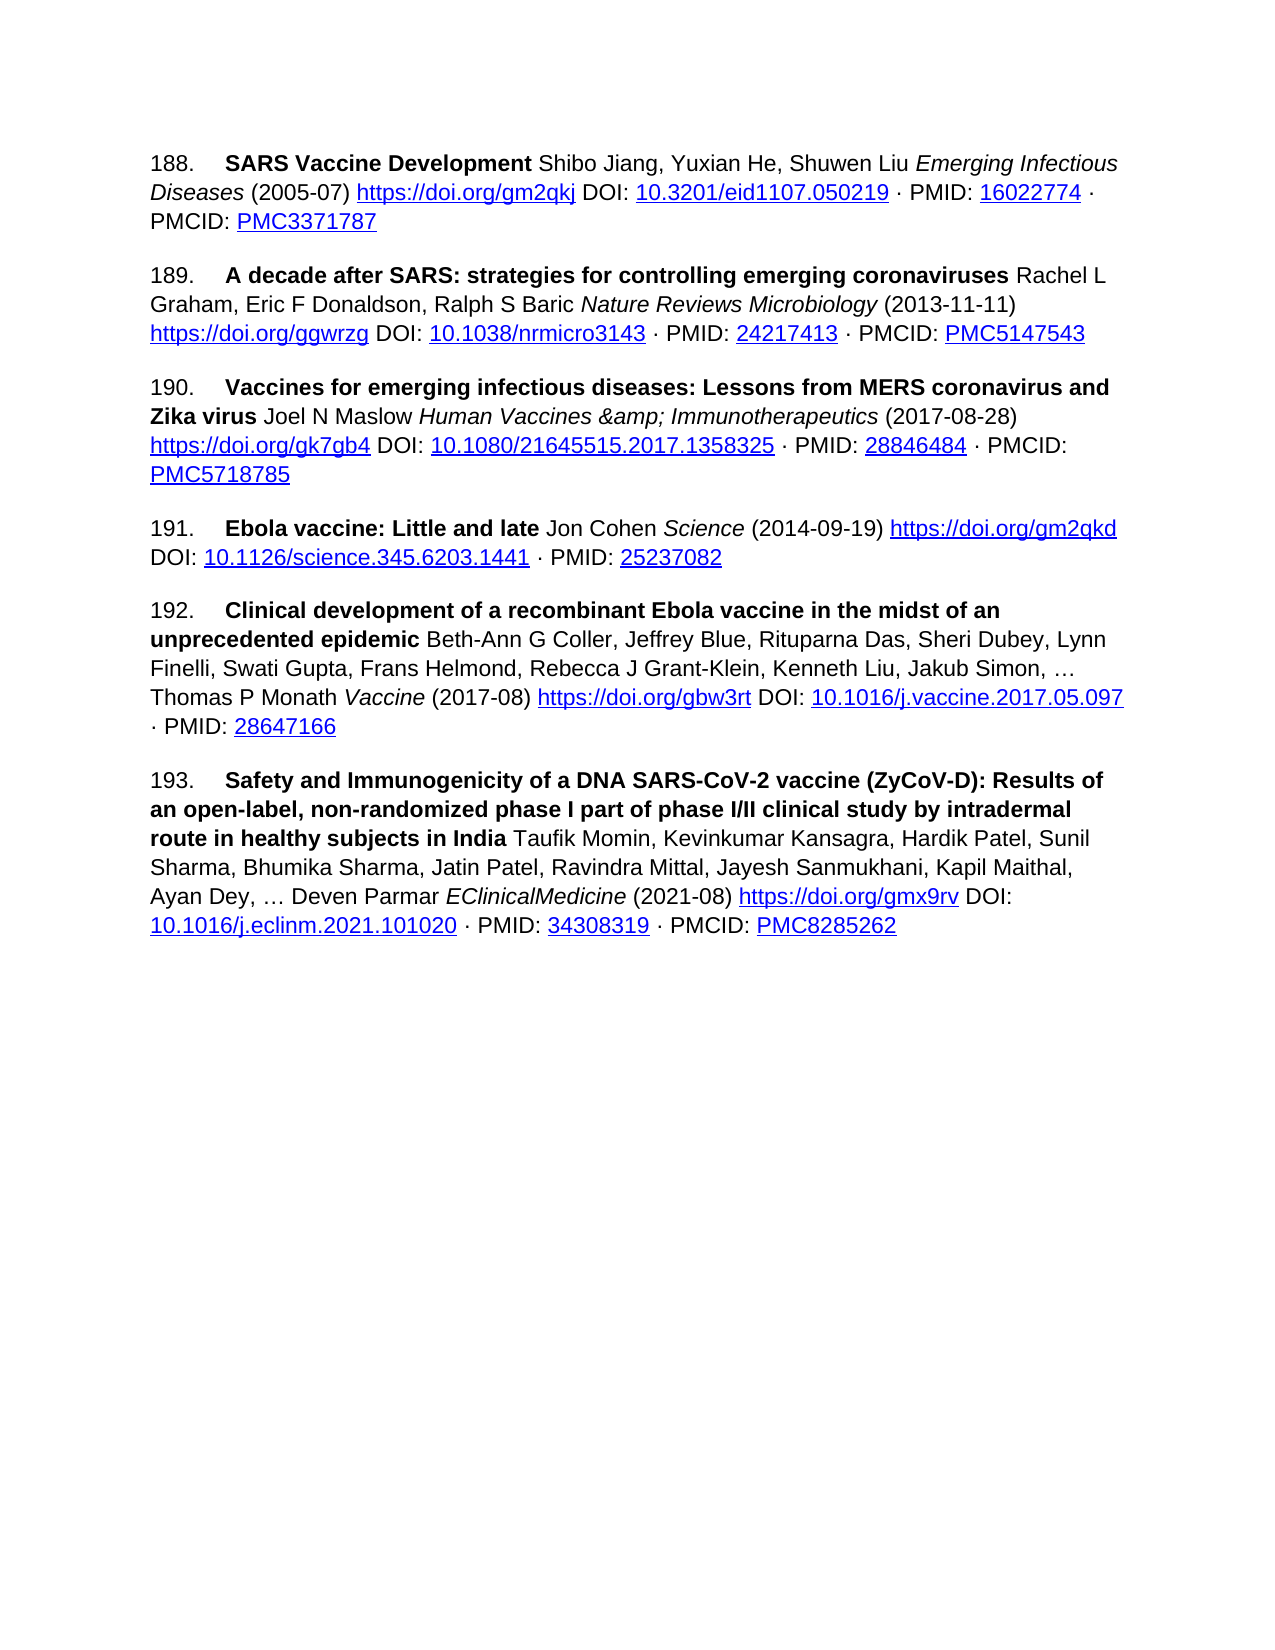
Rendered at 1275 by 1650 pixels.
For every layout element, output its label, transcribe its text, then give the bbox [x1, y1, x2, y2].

text 189. A decade after SARS: strategies for controlling emerging coronaviruses Rachel L Graham, Eric F Donaldson, Ralph S Baric Nature Reviews Microbiology (2013-11-11) https://doi.org/ggwrzg DOI: 10.1038/nrmicro3143 · PMID: 24217413 · PMCID: PMC5147543 [150, 262, 1125, 346]
text 192. Clinical development of a recombinant Ebola vaccine in the midst of an unprecedented epidemic Beth-Ann G Coller, Jeffrey Blue, Rituparna Das, Sheri Dubey, Lynn Finelli, Swati Gupta, Frans Helmond, Rebecca J Grant-Klein, Kenneth Liu, Jakub Simon, … Thomas P Monath Vaccine (2017-08) https://doi.org/gbw3rt DOI: 10.1016/j.vaccine.2017.05.097 · PMID: 28647166 [150, 597, 1125, 740]
text 193. Safety and Immunogenicity of a DNA SARS-CoV-2 vaccine (ZyCoV-D): Results of an open-label, non-randomized phase I part of phase I/II clinical study by intradermal route in healthy subjects in India Taufik Momin, Kevinkumar Kansagra, Hardik Patel, Sunil Sharma, Bhumika Sharma, Jatin Patel, Ravindra Mittal, Jayesh Sanmukhani, Kapil Maithal, Ayan Dey, … Deven Parmar EClinicalMedicine (2021-08) https://doi.org/gmx9rv DOI: 10.1016/j.eclinm.2021.101020 · PMID: 34308319 · PMCID: PMC8285262 [150, 767, 1125, 938]
text 190. Vaccines for emerging infectious diseases: Lessons from MERS coronavirus and Zika virus Joel N Maslow Human Vaccines &amp; Immunotherapeutics (2017-08-28) https://doi.org/gk7gb4 DOI: 10.1080/21645515.2017.1358325 · PMID: 28846484 · PMCID: PMC5718785 [150, 374, 1125, 487]
text 191. Ebola vaccine: Little and late Jon Cohen Science (2014-09-19) https://doi.org/gm2qkd DOI: 10.1126/science.345.6203.1441 · PMID: 25237082 [150, 514, 1125, 570]
text 188. SARS Vaccine Development Shibo Jiang, Yuxian He, Shuwen Liu Emerging Infectious Diseases (2005-07) https://doi.org/gm2qkj DOI: 10.3201/eid1107.050219 · PMID: 16022774 · PMCID: PMC3371787 [150, 150, 1125, 234]
